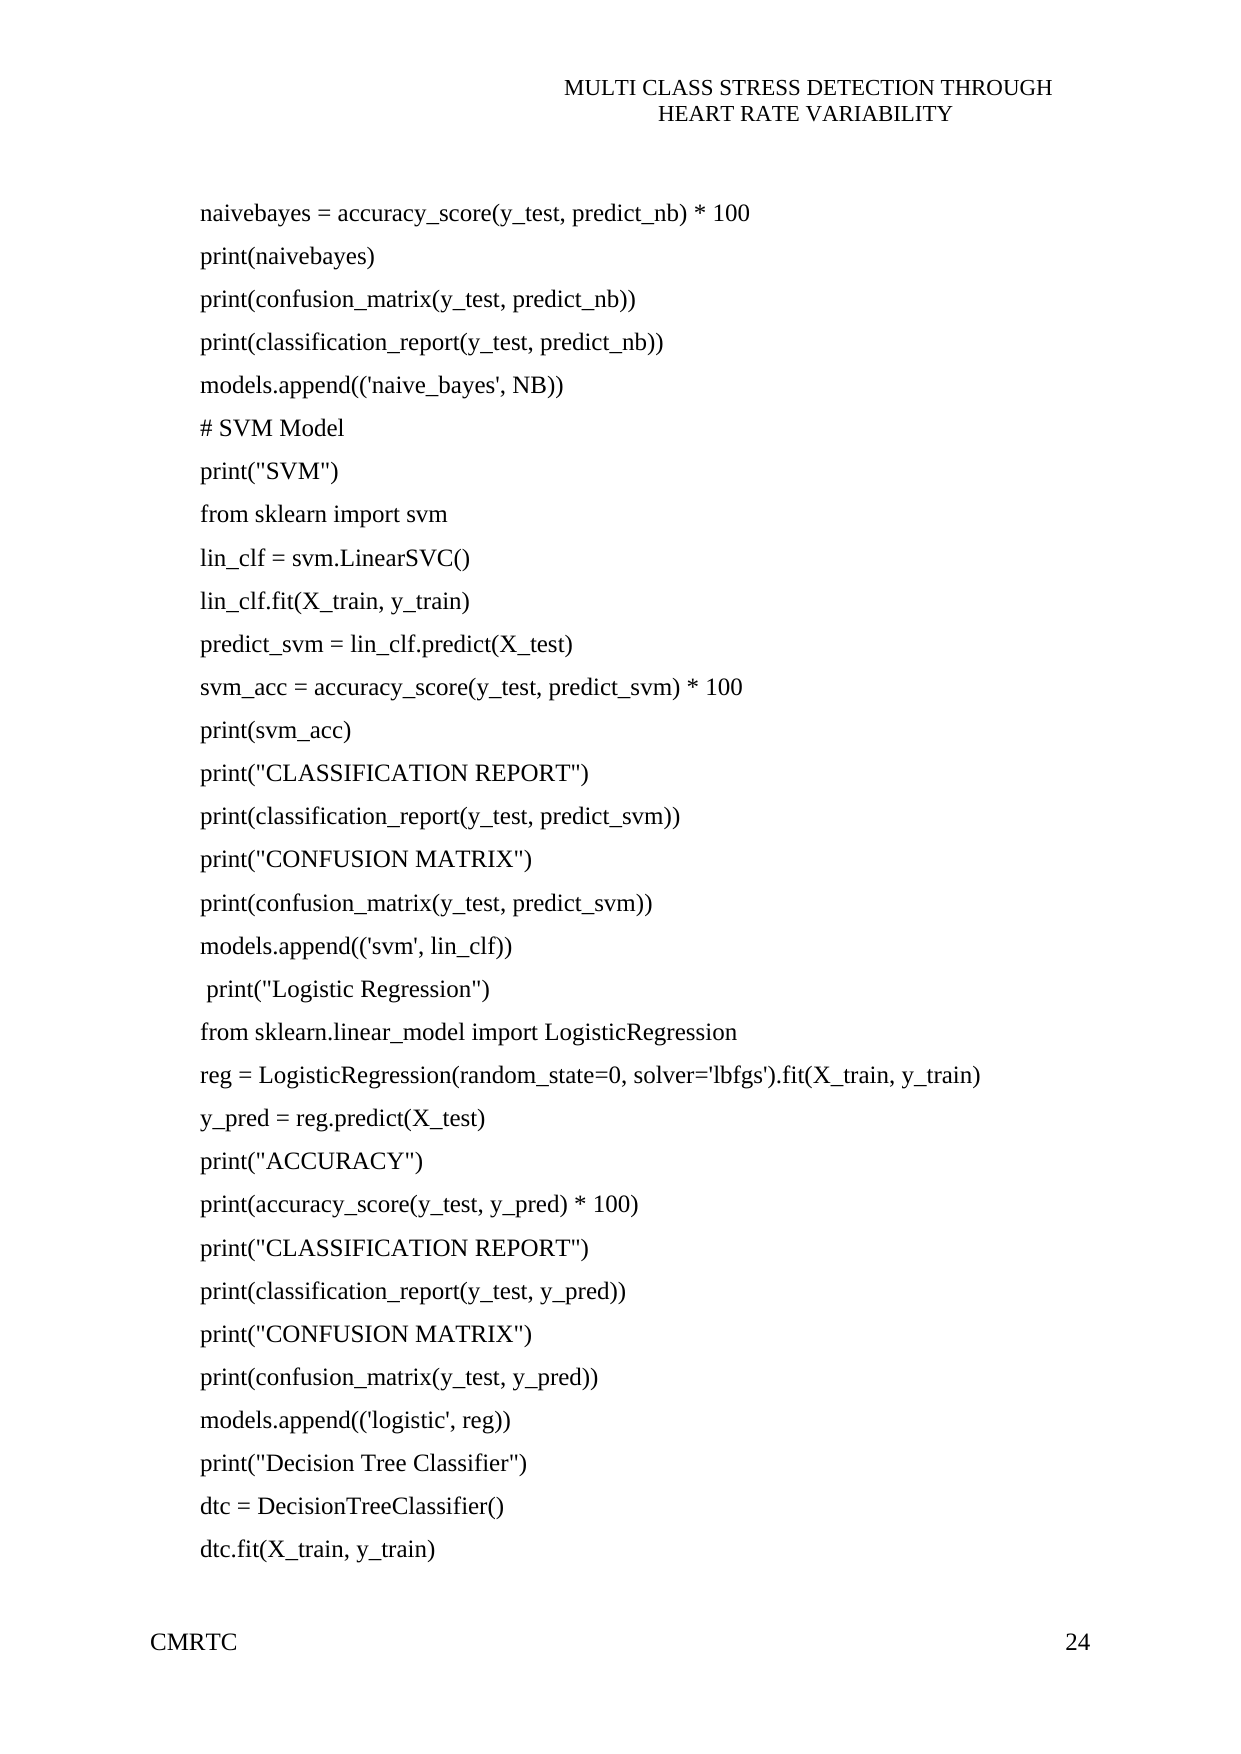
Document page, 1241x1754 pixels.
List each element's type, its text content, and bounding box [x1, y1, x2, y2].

text print(classification_report(y_test, predict_svm)) [150, 801, 1061, 830]
text lin_clf = svm.LinearSVC() [150, 543, 1061, 571]
text print(classification_report(y_test, y_pred)) [150, 1276, 1061, 1304]
text models.append(('naive_bayes', NB)) [150, 370, 1061, 399]
text lin_clf.fit(X_train, y_train) [150, 586, 1061, 614]
text dtc.fit(X_train, y_train) [150, 1534, 1061, 1563]
text print(accuracy_score(y_test, y_pred) * 100) [150, 1189, 1061, 1218]
text models.append(('svm', lin_clf)) [150, 931, 1061, 959]
text print(confusion_matrix(y_test, predict_svm)) [150, 888, 1061, 916]
text naivebayes = accuracy_score(y_test, predict_nb) * 100 [150, 198, 1061, 226]
text from sklearn.linear_model import LogisticRegression [150, 1017, 1061, 1046]
text models.append(('logistic', reg)) [150, 1405, 1061, 1434]
text print("Logistic Regression") [150, 974, 1061, 1003]
text # SVM Model [150, 413, 1061, 442]
text print(naivebayes) [150, 241, 1061, 269]
text print(classification_report(y_test, predict_nb)) [150, 327, 1061, 356]
text print("CLASSIFICATION REPORT") [150, 758, 1061, 787]
text dtc = DecisionTreeClassifier() [150, 1491, 1061, 1520]
text print("CONFUSION MATRIX") [150, 844, 1061, 873]
text print("ACCURACY") [150, 1146, 1061, 1175]
text print(confusion_matrix(y_test, predict_nb)) [150, 284, 1061, 313]
text y_pred = reg.predict(X_test) [150, 1103, 1061, 1132]
text from sklearn import svm [150, 499, 1061, 528]
text print("Decision Tree Classifier") [150, 1448, 1061, 1477]
text reg = LogisticRegression(random_state=0, solver='lbfgs').fit(X_train, y_train) [150, 1060, 1061, 1089]
text print(svm_acc) [150, 715, 1061, 744]
text print("SVM") [150, 456, 1061, 485]
text print(confusion_matrix(y_test, y_pred)) [150, 1362, 1061, 1391]
text print("CLASSIFICATION REPORT") [150, 1233, 1061, 1261]
text predict_svm = lin_clf.predict(X_test) [150, 629, 1061, 658]
text print("CONFUSION MATRIX") [150, 1319, 1061, 1348]
text svm_acc = accuracy_score(y_test, predict_svm) * 100 [150, 672, 1061, 701]
